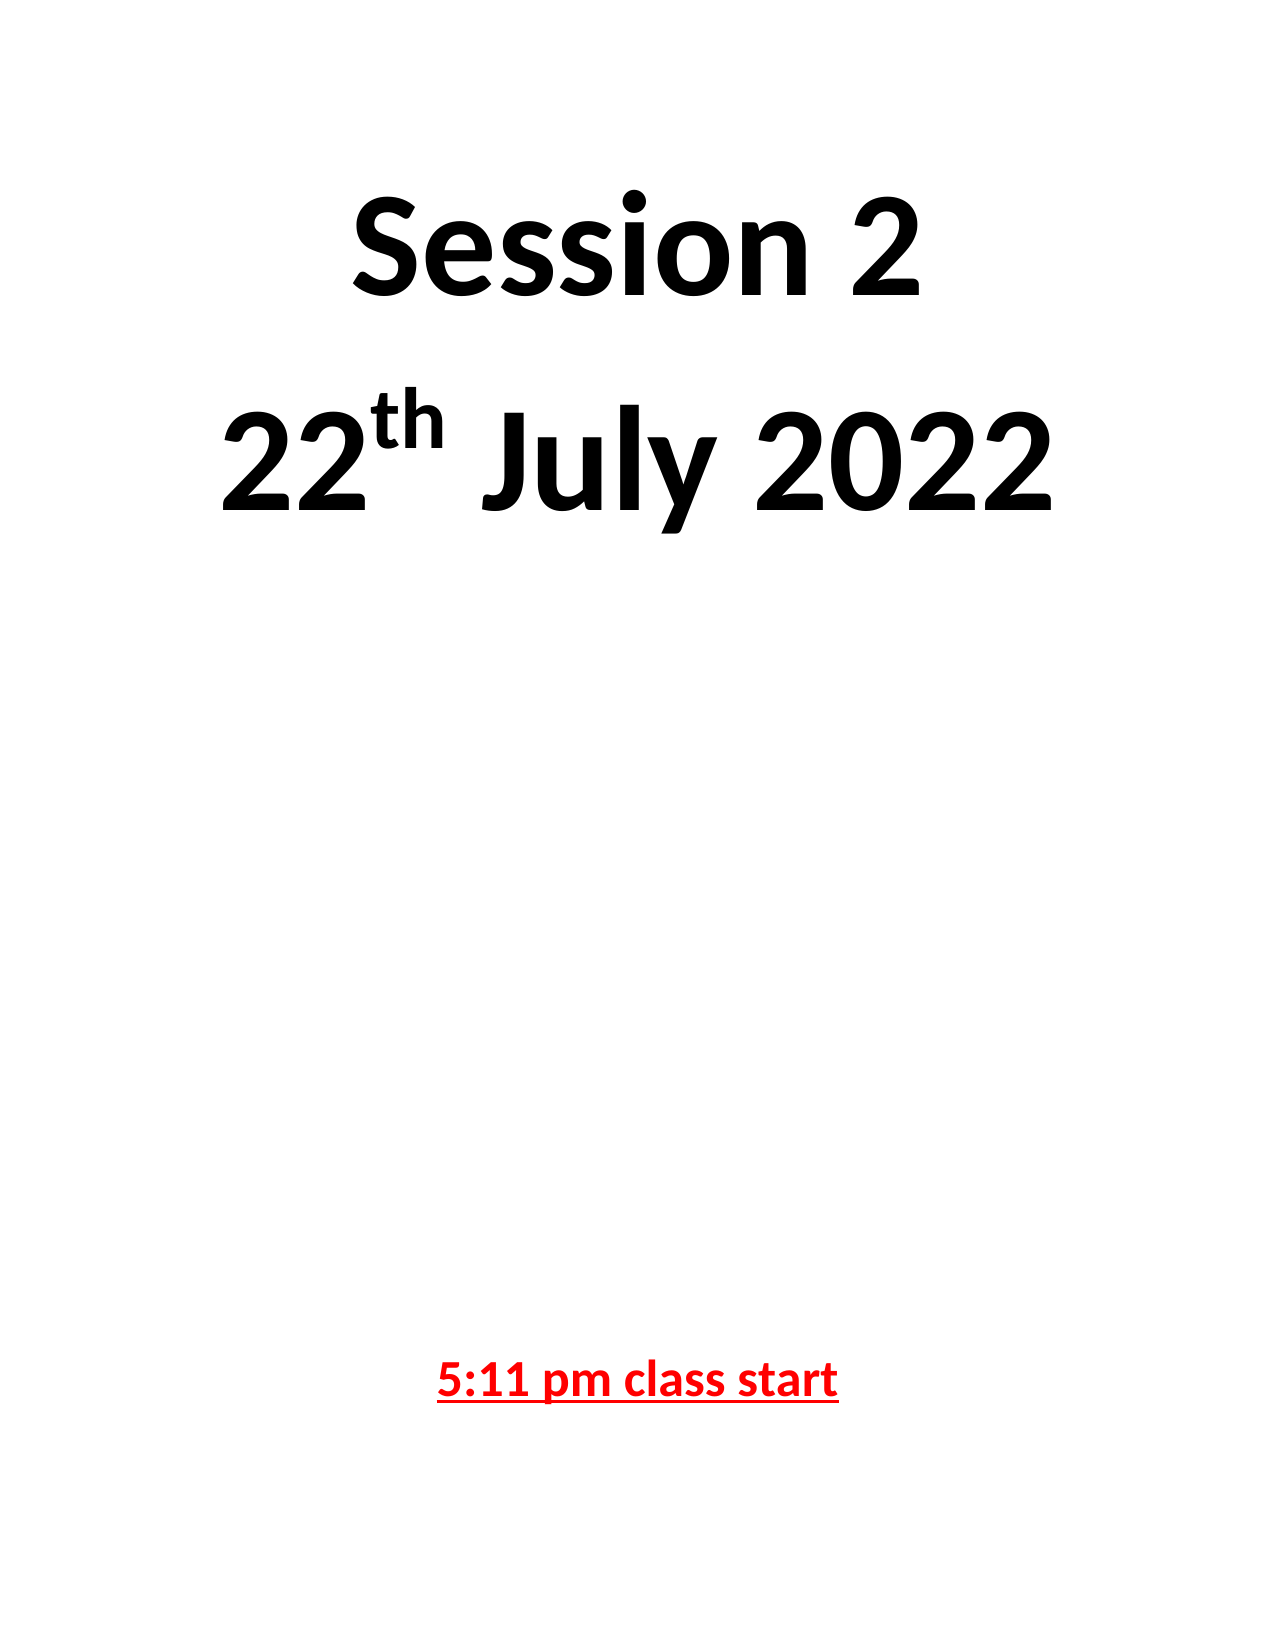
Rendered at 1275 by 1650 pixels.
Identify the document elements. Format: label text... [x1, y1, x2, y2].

text Session 2 [150, 150, 1125, 333]
text 22th July 2022 [150, 364, 1125, 547]
text 5:11 pm class start [150, 1346, 1125, 1409]
